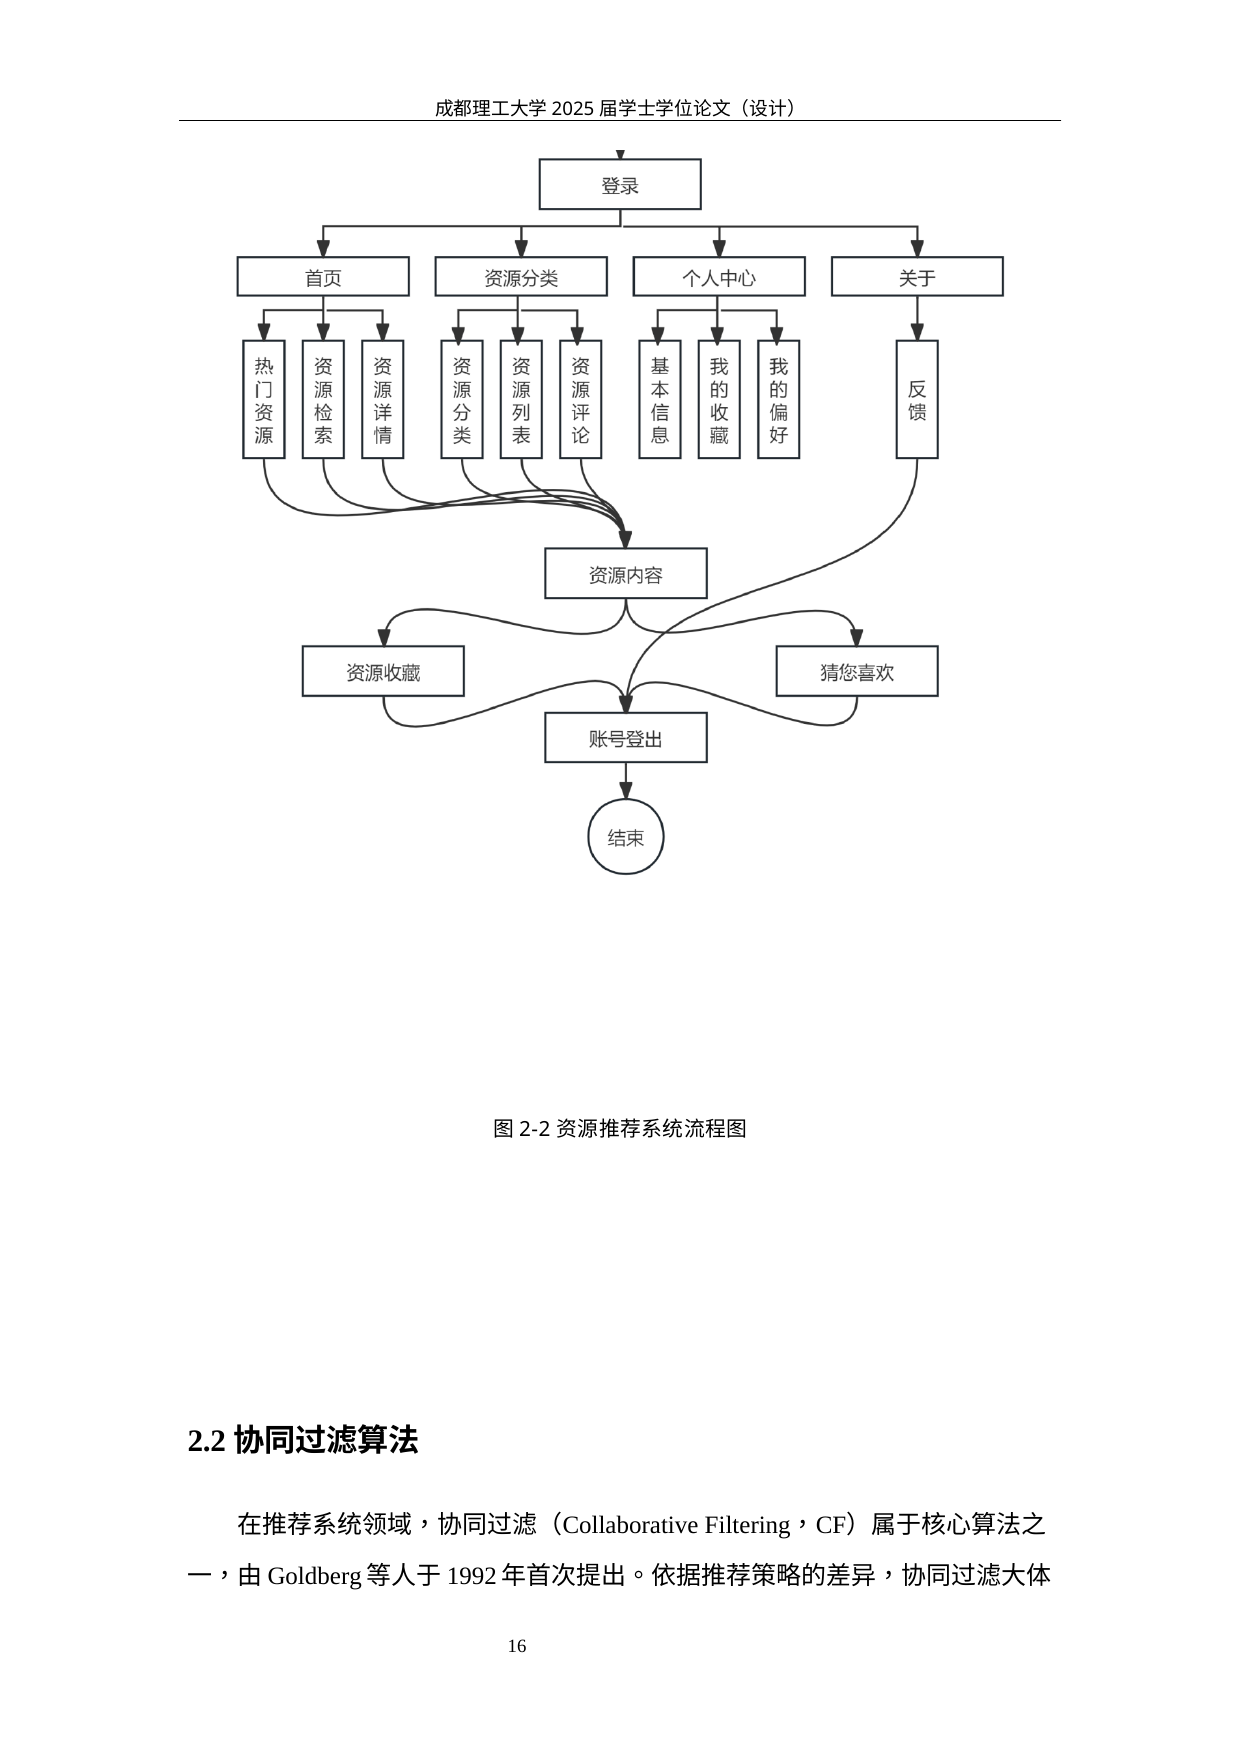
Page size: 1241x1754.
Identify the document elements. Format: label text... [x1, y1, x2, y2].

text 图 2-2 资源推荐系统流程图 [187, 1112, 1053, 1143]
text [187, 1507, 1053, 1592]
picture [202, 150, 1038, 909]
subtitle 2.2 协同过滤算法 [187, 1418, 1053, 1460]
